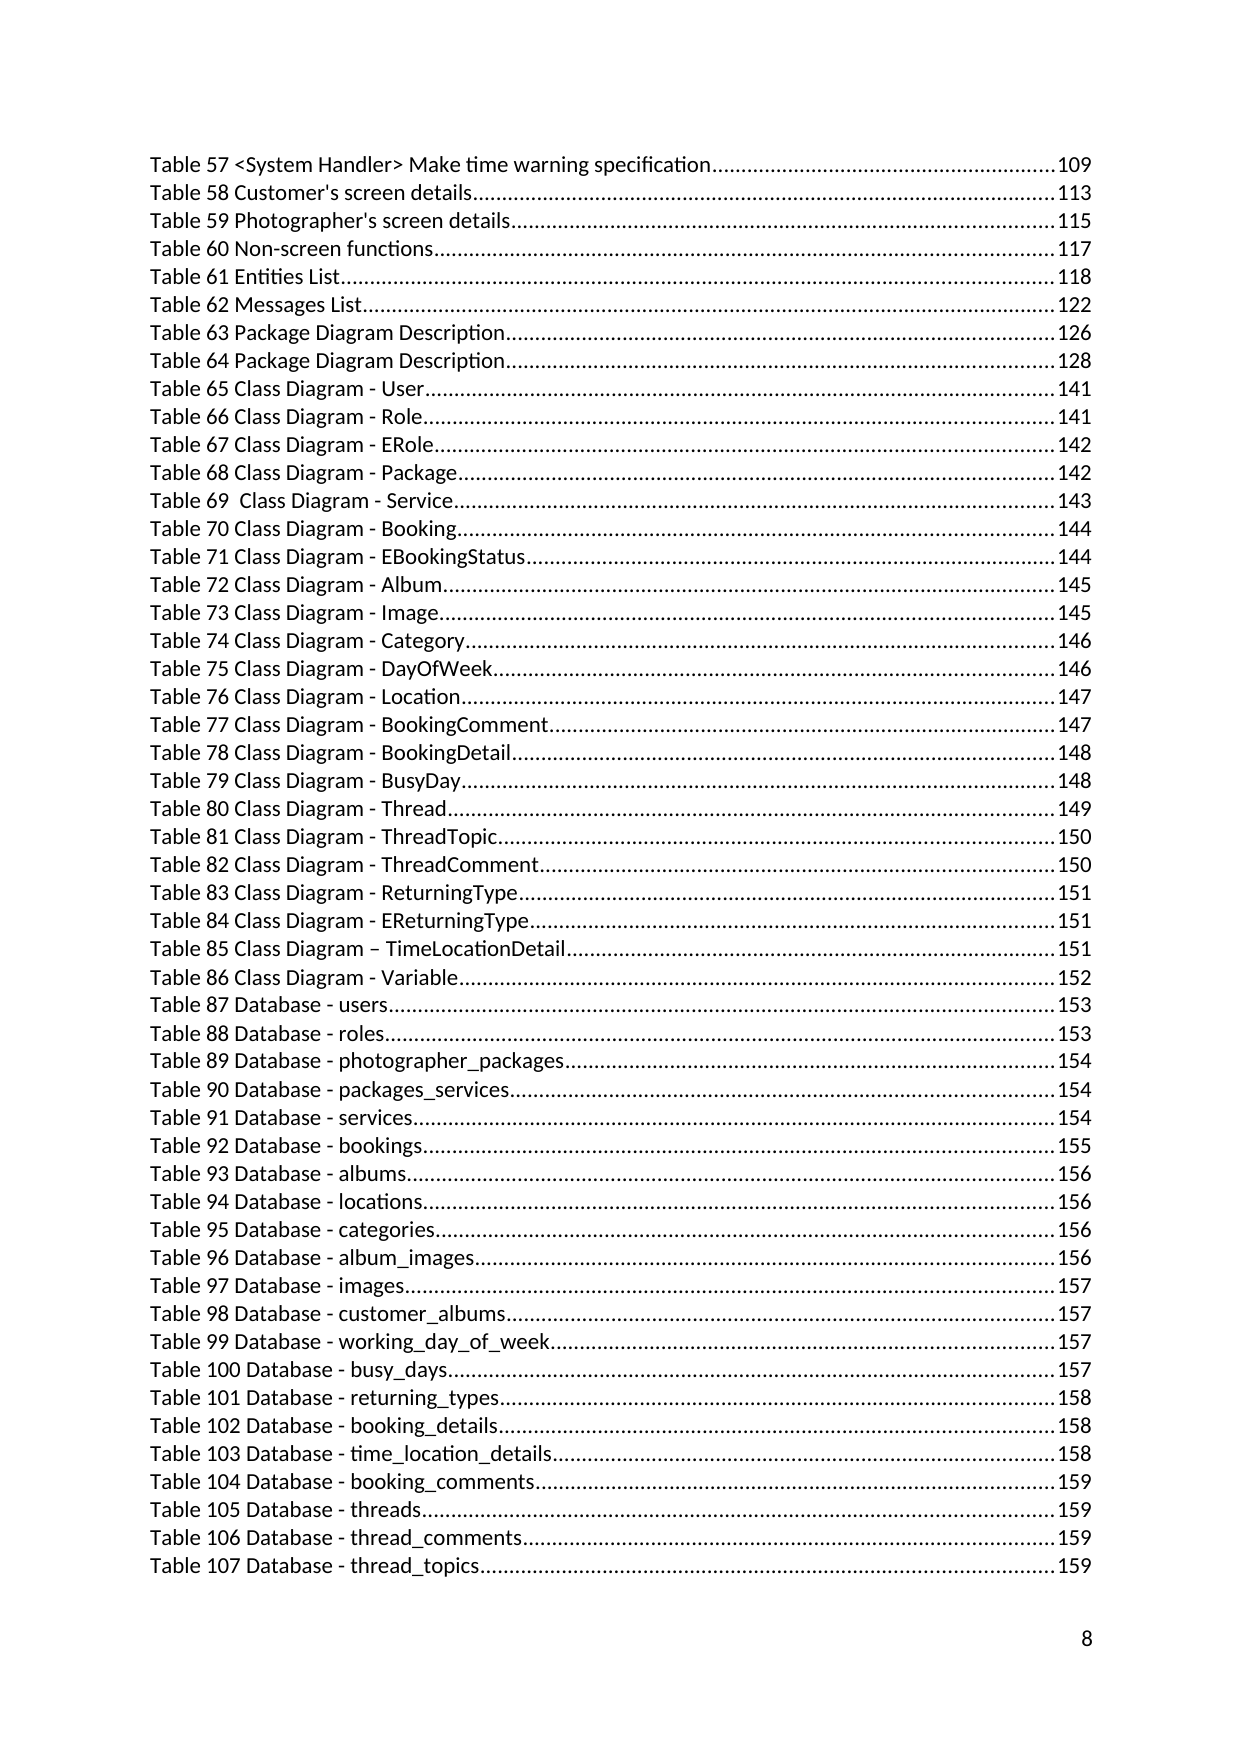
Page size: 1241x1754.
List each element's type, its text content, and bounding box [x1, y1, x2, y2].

text Table 102 Database - booking_details 158 [150, 1411, 1093, 1439]
text Table 61 Entities List 118 [150, 262, 1093, 290]
text Table 86 Class Diagram - Variable 152 [150, 963, 1093, 991]
text Table 76 Class Diagram - Location 147 [150, 682, 1093, 710]
text Table 94 Database - locations 156 [150, 1187, 1093, 1215]
text Table 92 Database - bookings 155 [150, 1131, 1093, 1159]
text Table 82 Class Diagram - ThreadComment 150 [150, 851, 1093, 878]
text Table 88 Database - roles 153 [150, 1019, 1093, 1047]
text Table 60 Non-screen functions 117 [150, 234, 1093, 262]
text Table 85 Class Diagram – TimeLocationDetail 151 [150, 934, 1093, 963]
text Table 63 Package Diagram Description 126 [150, 318, 1093, 346]
text Table 71 Class Diagram - EBookingStatus 144 [150, 542, 1093, 570]
text Table 104 Database - booking_comments 159 [150, 1467, 1093, 1495]
text Table 67 Class Diagram - ERole 142 [150, 430, 1093, 458]
text Table 107 Database - thread_topics 159 [150, 1551, 1093, 1579]
text Table 89 Database - photographer_packages 154 [150, 1047, 1093, 1075]
text Table 91 Database - services 154 [150, 1103, 1093, 1131]
text Table 98 Database - customer_albums 157 [150, 1299, 1093, 1327]
text Table 93 Database - albums 156 [150, 1159, 1093, 1187]
text Table 57 <System Handler> Make time warning specification 109 [150, 150, 1093, 178]
text Table 80 Class Diagram - Thread 149 [150, 794, 1093, 822]
text Table 87 Database - users 153 [150, 991, 1093, 1019]
text Table 59 Photographer's screen details 115 [150, 206, 1093, 234]
text Table 73 Class Diagram - Image 145 [150, 598, 1093, 626]
text Table 84 Class Diagram - EReturningType 151 [150, 907, 1093, 934]
text Table 83 Class Diagram - ReturningType 151 [150, 878, 1093, 907]
text Table 64 Package Diagram Description 128 [150, 346, 1093, 374]
text Table 100 Database - busy_days 157 [150, 1355, 1093, 1383]
text Table 78 Class Diagram - BookingDetail 148 [150, 738, 1093, 766]
text Table 70 Class Diagram - Booking 144 [150, 514, 1093, 542]
text Table 58 Customer's screen details 113 [150, 178, 1093, 206]
text Table 79 Class Diagram - BusyDay 148 [150, 766, 1093, 794]
text Table 97 Database - images 157 [150, 1271, 1093, 1299]
text Table 105 Database - threads 159 [150, 1495, 1093, 1523]
text Table 90 Database - packages_services 154 [150, 1075, 1093, 1103]
text Table 75 Class Diagram - DayOfWeek 146 [150, 654, 1093, 682]
text Table 69 Class Diagram - Service 143 [150, 486, 1093, 514]
text Table 66 Class Diagram - Role 141 [150, 402, 1093, 430]
text Table 103 Database - time_location_details 158 [150, 1439, 1093, 1467]
text Table 96 Database - album_images 156 [150, 1243, 1093, 1271]
text Table 62 Messages List 122 [150, 290, 1093, 318]
text Table 101 Database - returning_types 158 [150, 1383, 1093, 1411]
text Table 77 Class Diagram - BookingComment 147 [150, 710, 1093, 738]
text Table 81 Class Diagram - ThreadTopic 150 [150, 822, 1093, 851]
text Table 68 Class Diagram - Package 142 [150, 458, 1093, 486]
text Table 95 Database - categories 156 [150, 1215, 1093, 1243]
text Table 72 Class Diagram - Album 145 [150, 570, 1093, 598]
text Table 106 Database - thread_comments 159 [150, 1523, 1093, 1551]
text Table 99 Database - working_day_of_week 157 [150, 1327, 1093, 1355]
text Table 74 Class Diagram - Category 146 [150, 626, 1093, 654]
text Table 65 Class Diagram - User 141 [150, 374, 1093, 402]
